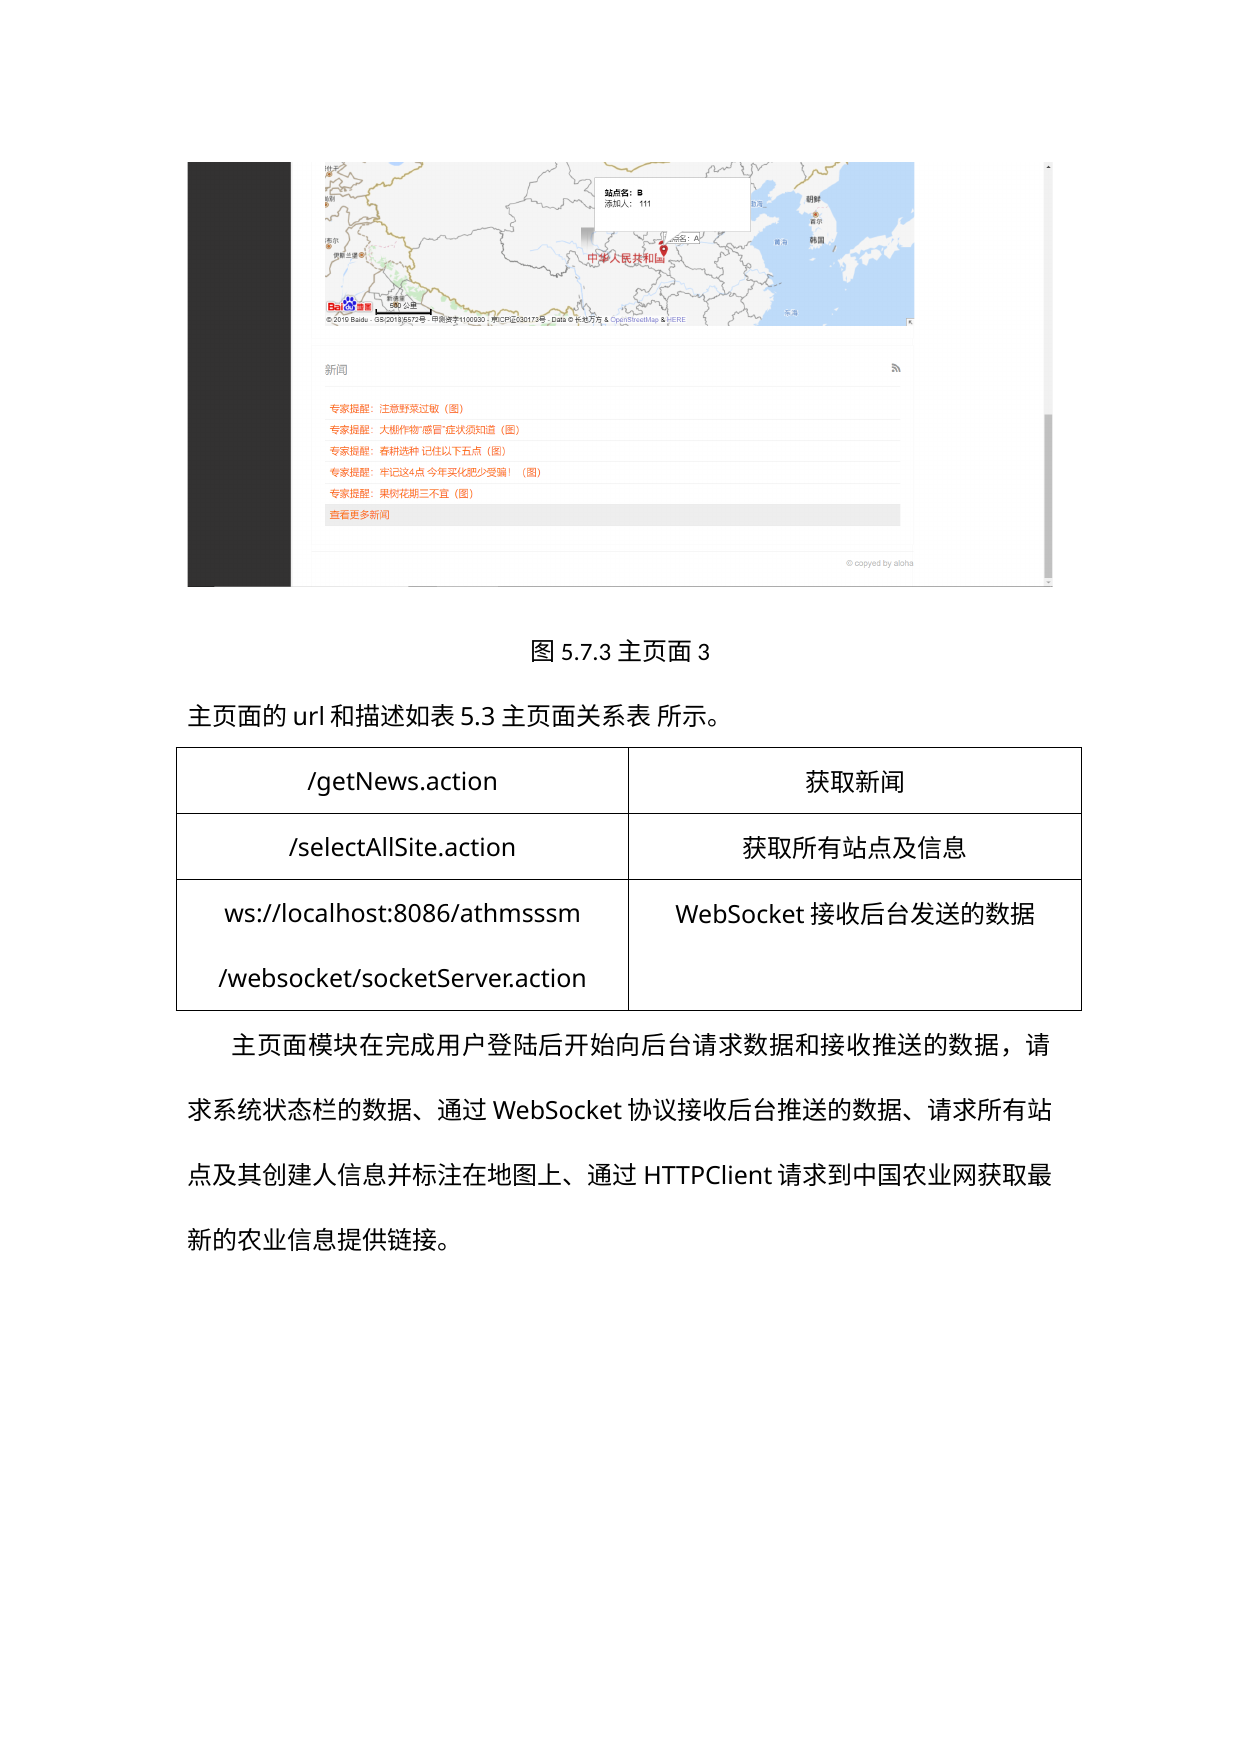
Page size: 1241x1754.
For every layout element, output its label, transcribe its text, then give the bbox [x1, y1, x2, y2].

text 主页面模块在完成用户登陆后开始向后台请求数据和接收推送的数据，请求系统状态栏的数据、通过WebSocket协议接收后台推送的数据、请求所有站点及其创建人信息并标注在地图上、通过HTTPClient请求到中国农业网获取最新的农业信息提供链接。 [187, 1011, 1053, 1271]
table_cell WebSocket接收后台发送的数据 [629, 880, 1081, 1010]
text 主页面的url和描述如表5.3 主页面关系表 所示。 [187, 682, 1053, 747]
text 图5.7.3 主页面3 [187, 617, 1053, 682]
table_cell /selectAllSite.action [177, 814, 628, 879]
table_header /getNews.action [177, 748, 628, 813]
table_cell 获取所有站点及信息 [629, 814, 1081, 879]
table_cell ws://localhost:8086/athmsssm /websocket/socketServer.action [177, 880, 628, 1010]
table_header 获取新闻 [629, 748, 1081, 813]
picture [187, 162, 1053, 587]
